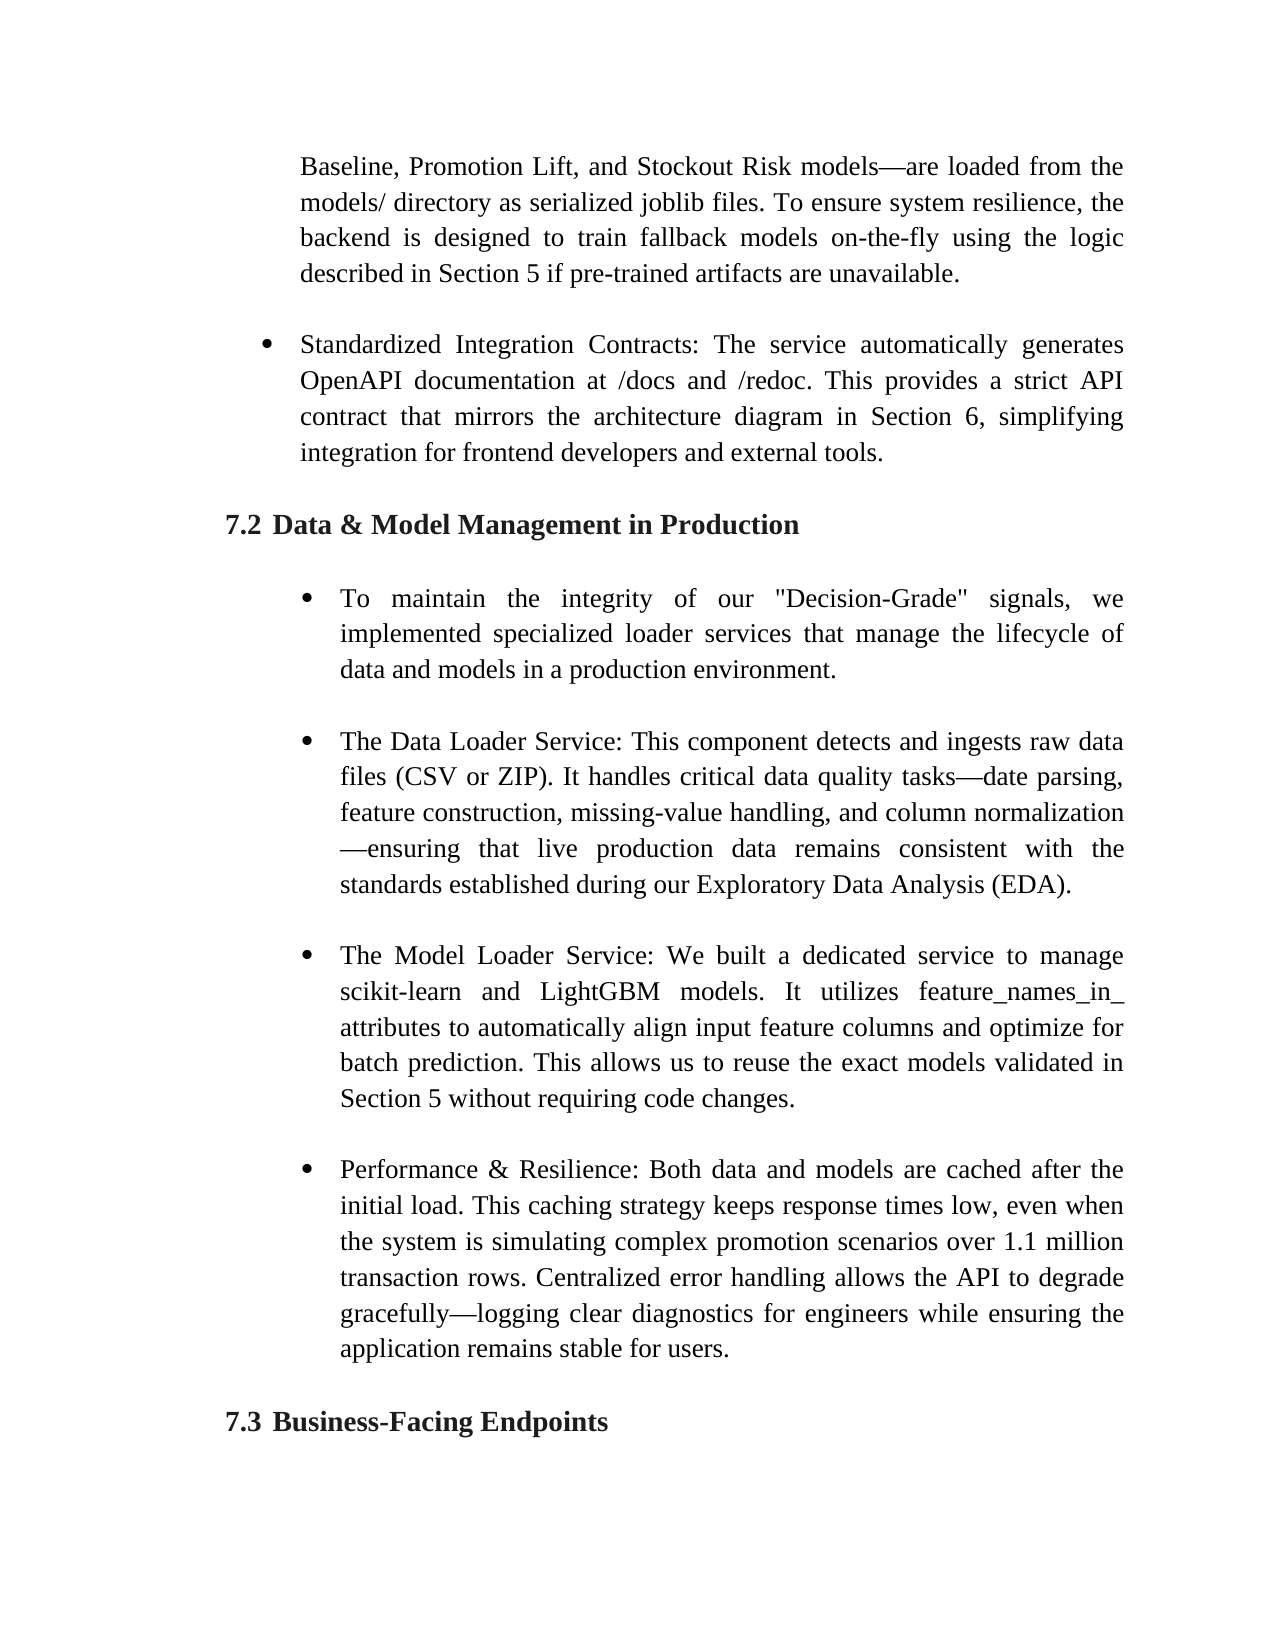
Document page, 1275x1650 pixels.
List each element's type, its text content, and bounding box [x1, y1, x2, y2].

list The Model Loader Service: We built a dedicated service to manage scikit-learn and LightGBM models. It utilizes feature_names_in_ attributes to automatically align input feature columns and optimize for batch prediction. This allows us to reuse the exact models validated in Section 5 without requiring code changes. [302, 939, 1125, 1113]
subtitle Data & Model Management in Production [225, 507, 1125, 541]
subtitle Business-Facing Endpoints [225, 1404, 1125, 1437]
list Performance & Resilience: Both data and models are cached after the initial load. This caching strategy keeps response times low, even when the system is simulating complex promotion scenarios over 1.1 million transaction rows. Centralized error handling allows the API to degrade gracefully—logging clear diagnostics for engineers while ensuring the application remains stable for users. [302, 1154, 1125, 1363]
list The Data Loader Service: This component detects and ingests raw data files (CSV or ZIP). It handles critical data quality tasks—date parsing, feature construction, missing-value handling, and column normalization—ensuring that live production data remains consistent with the standards established during our Exploratory Data Analysis (EDA). [302, 725, 1125, 899]
list Standardized Integration Contracts: The service automatically generates OpenAPI documentation at /docs and /redoc. This provides a strict API contract that mirrors the architecture diagram in Section 6, simplifying integration for frontend developers and external tools. [262, 329, 1125, 467]
list To maintain the integrity of our "Decision-Grade" signals, we implemented specialized loader services that manage the lifecycle of data and models in a production environment. [302, 582, 1125, 684]
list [262, 150, 1125, 288]
